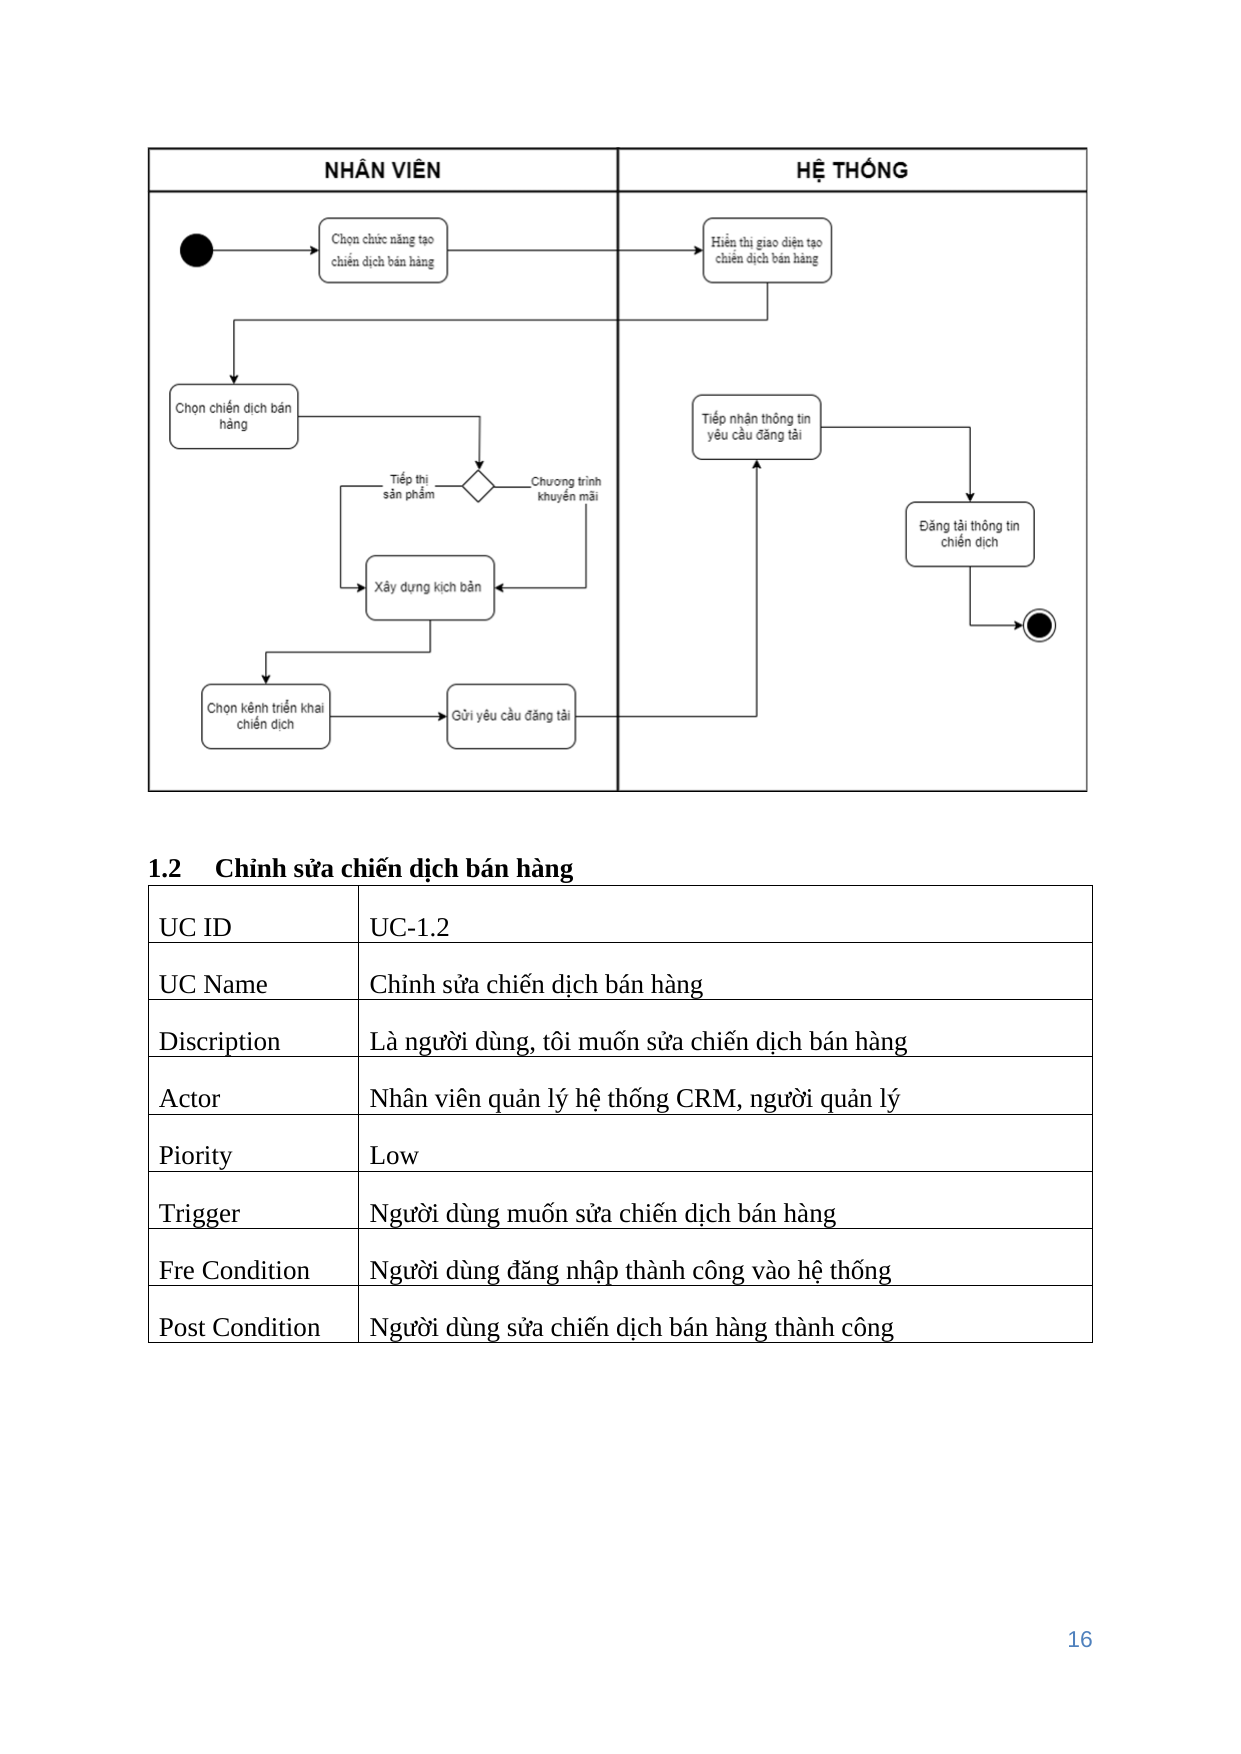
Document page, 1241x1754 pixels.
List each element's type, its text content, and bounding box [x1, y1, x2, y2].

table_cell Người dùng đăng nhập thành công vào hệ thống [359, 1229, 1092, 1285]
table_cell Trigger [149, 1172, 358, 1228]
table_cell Chỉnh sửa chiến dịch bán hàng [359, 943, 1092, 999]
table_cell Actor [149, 1057, 358, 1113]
table_header UC-1.2 [359, 886, 1092, 942]
table_cell Người dùng sửa chiến dịch bán hàng thành công [359, 1286, 1092, 1342]
table_cell UC Name [149, 943, 358, 999]
table_cell Người dùng muốn sửa chiến dịch bán hàng [359, 1172, 1092, 1228]
table_cell Discription [149, 1000, 358, 1056]
table_cell Là người dùng, tôi muốn sửa chiến dịch bán hàng [359, 1000, 1092, 1056]
table_header UC ID [149, 886, 358, 942]
picture [147, 147, 1088, 792]
table_cell Piority [149, 1115, 358, 1171]
subtitle Chỉnh sửa chiến dịch bán hàng [148, 852, 1092, 883]
table_cell Post Condition [149, 1286, 358, 1342]
table_cell Fre Condition [149, 1229, 358, 1285]
table_cell Low [359, 1115, 1092, 1171]
table_cell Nhân viên quản lý hệ thống CRM, người quản lý [359, 1057, 1092, 1113]
